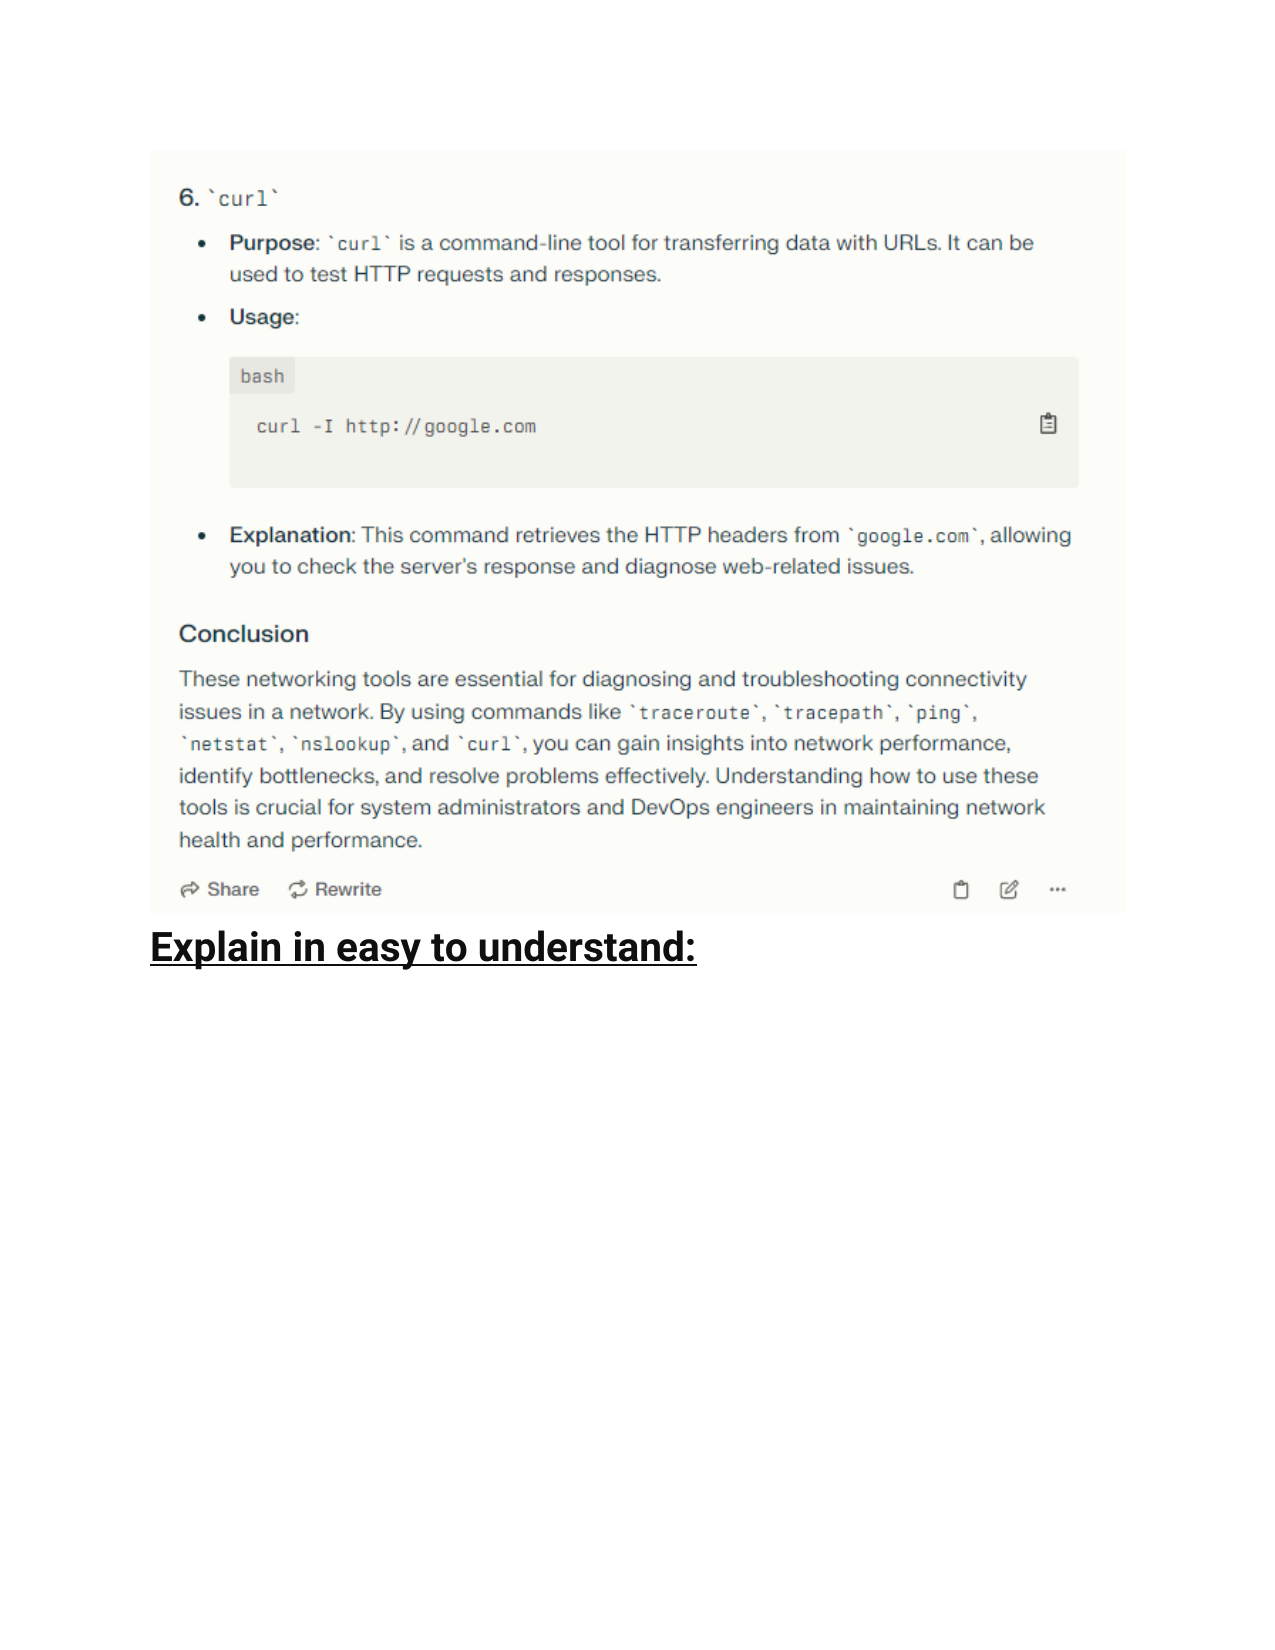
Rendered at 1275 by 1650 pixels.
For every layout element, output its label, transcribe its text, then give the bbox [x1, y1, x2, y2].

picture [150, 150, 1125, 913]
text Explain in easy to understand: [150, 923, 1125, 971]
